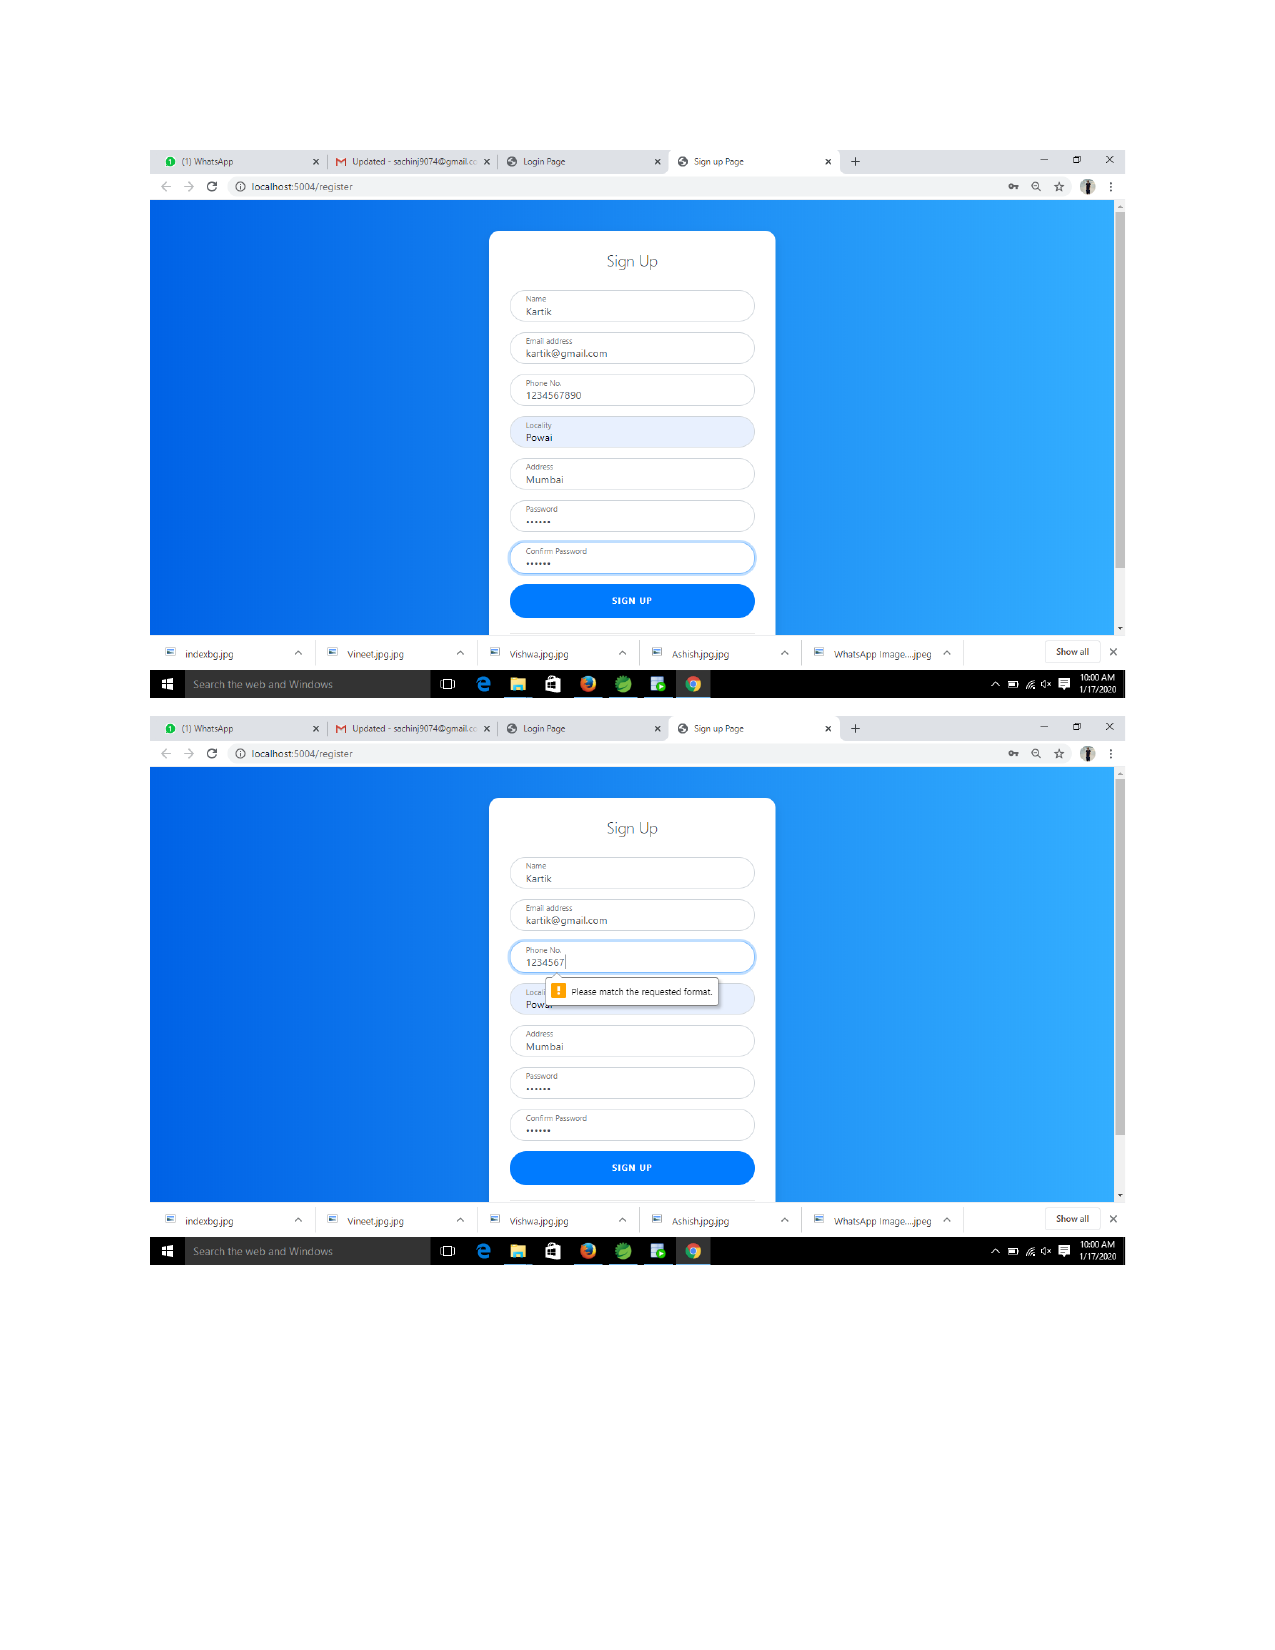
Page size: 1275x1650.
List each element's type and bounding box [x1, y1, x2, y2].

picture [150, 716, 1125, 1265]
picture [150, 150, 1125, 698]
